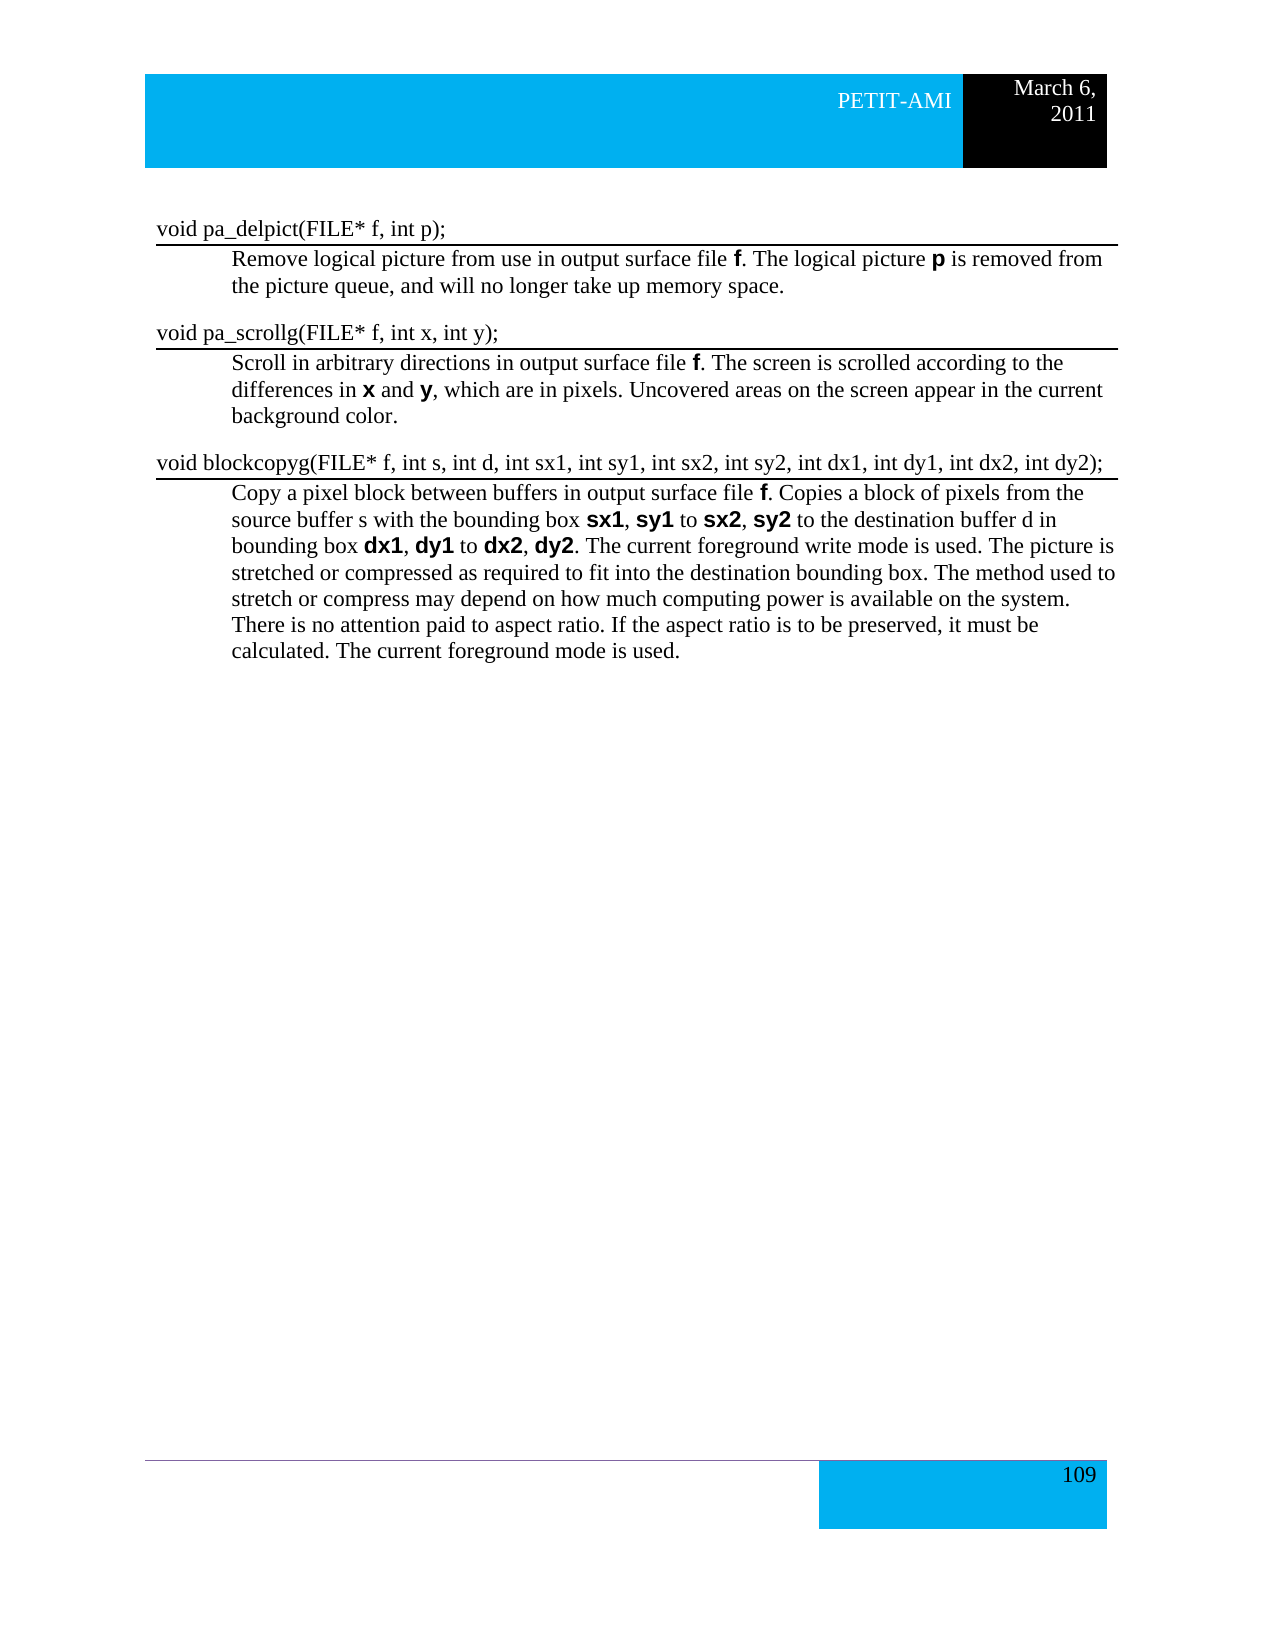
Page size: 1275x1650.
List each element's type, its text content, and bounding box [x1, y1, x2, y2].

text Copy a pixel block between buffers in output surface file f. Copies a block of pixels from the source buffer s with the bounding box sx1, sy1 to sx2, sy2 to the destination buffer d in bounding box dx1, dy1 to dx2, dy2. The current foreground write mode is used. The picture is stretched or compressed as required to fit into the destination bounding box. The method used to stretch or compress may depend on how much computing power is available on the system. There is no attention paid to aspect ratio. If the aspect ratio is to be preserved, it must be calculated. The current foreground mode is used. [231, 480, 1118, 664]
text void blockcopyg(FILE* f, int s, int d, int sx1, int sy1, int sx2, int sy2, int dx1, int dy1, int dx2, int dy2); [156, 449, 1118, 478]
text Scroll in arbitrary directions in output surface file f. The screen is scrolled according to the differences in x and y, which are in pixels. Uncovered areas on the screen appear in the current background color. [231, 350, 1118, 428]
text void pa_delpict(FILE* f, int p); [156, 215, 1118, 244]
text Remove logical picture from use in output surface file f. The logical picture p is removed from the picture queue, and will no longer take up memory space. [231, 246, 1118, 298]
text void pa_scrollg(FILE* f, int x, int y); [156, 319, 1118, 348]
